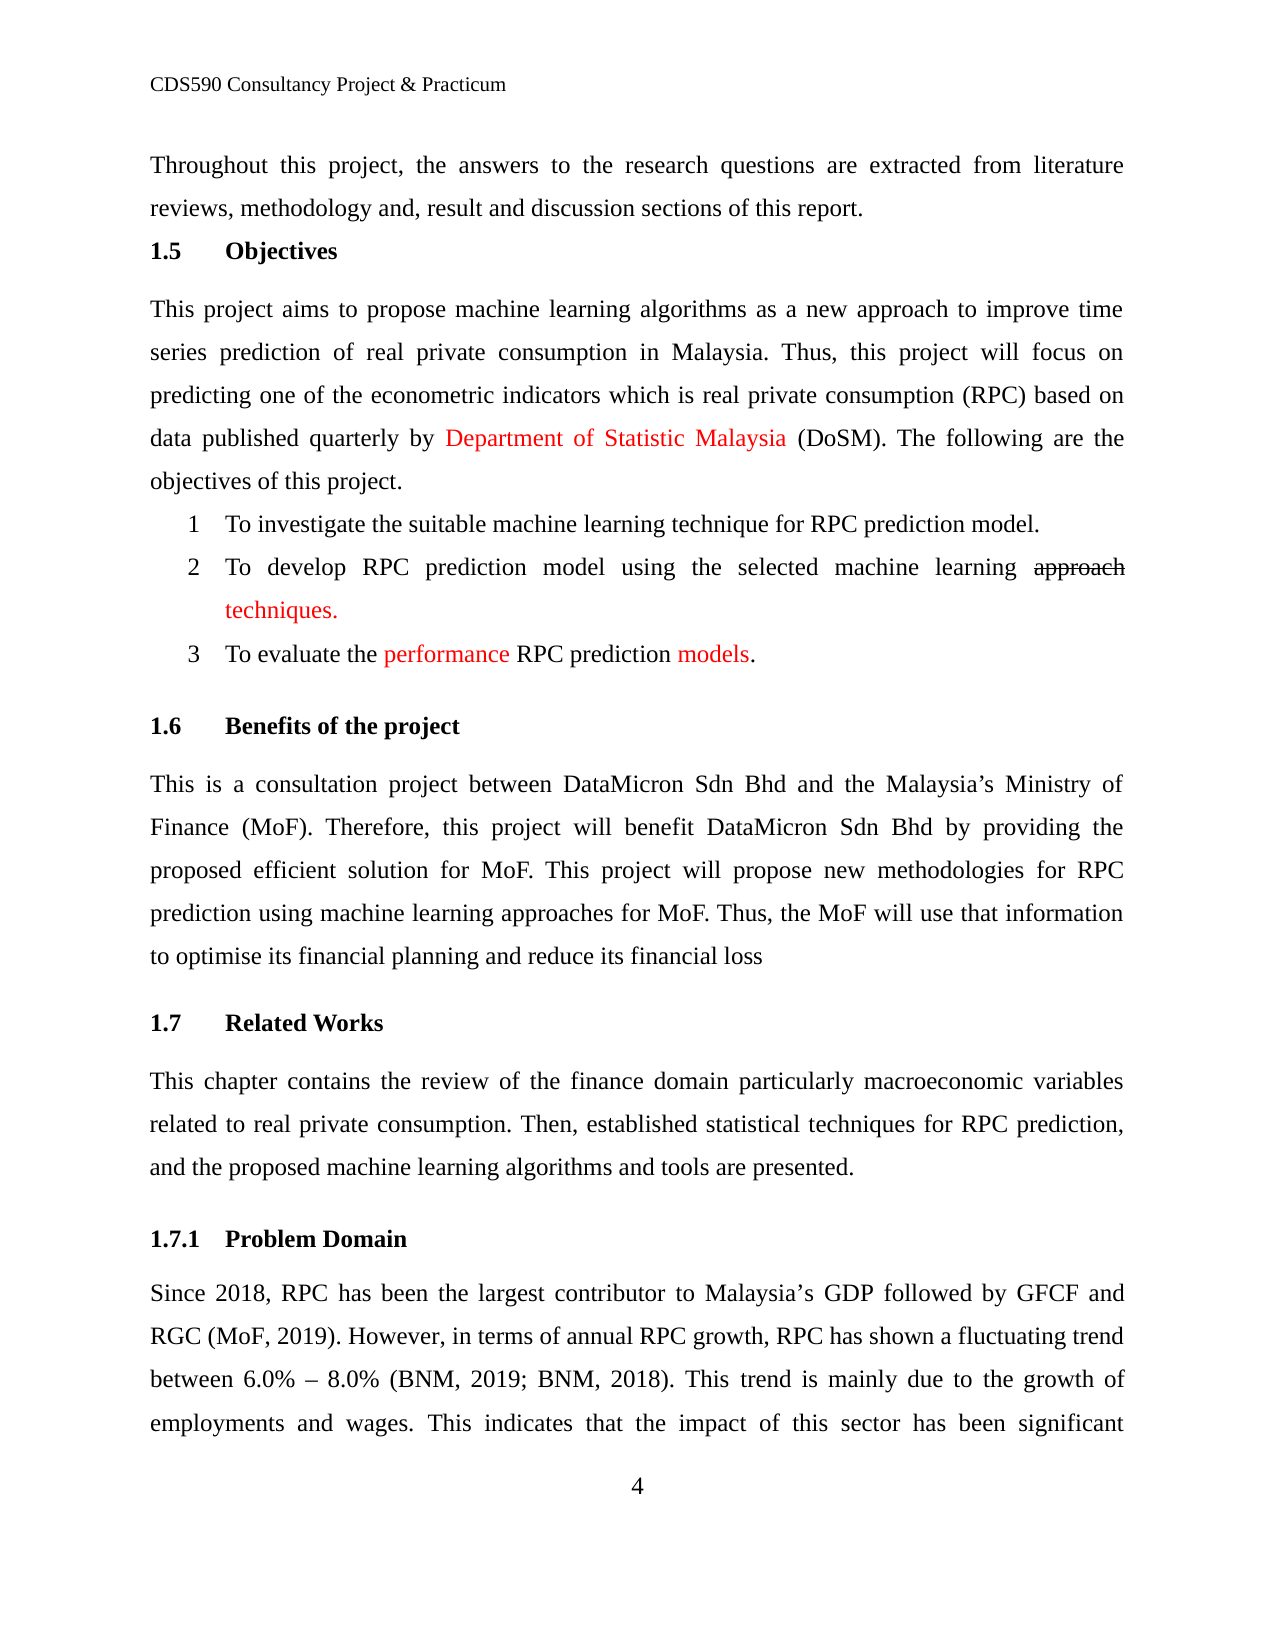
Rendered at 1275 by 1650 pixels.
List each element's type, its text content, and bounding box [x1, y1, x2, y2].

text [150, 1278, 1125, 1436]
text This project aims to propose machine learning algorithms as a new approach to improve time series prediction of real private consumption in Malaysia. Thus, this project will focus on predicting one of the econometric indicators which is real private consumption (RPC) based on data published quarterly by Department of Statistic Malaysia (DoSM). The following are the objectives of this project. [150, 294, 1125, 495]
list To evaluate the performance RPC prediction models. [187, 639, 1125, 667]
subtitle 1.7 Related Works [150, 1008, 1125, 1037]
subtitle 1.6 Benefits of the project [150, 711, 1125, 740]
text This is a consultation project between DataMicron Sdn Bhd and the Malaysia’s Ministry of Finance (MoF). Therefore, this project will benefit DataMicron Sdn Bhd by providing the proposed efficient solution for MoF. This project will propose new methodologies for RPC prediction using machine learning approaches for MoF. Thus, the MoF will use that information to optimise its financial planning and reduce its financial loss [150, 769, 1125, 970]
list Throughout this project, the answers to the research questions are extracted from literature reviews, methodology and, result and discussion sections of this report. [150, 150, 1125, 222]
list To develop RPC prediction model using the selected machine learning approach techniques. [187, 552, 1125, 624]
subtitle 1.7.1 Problem Domain [150, 1224, 1125, 1253]
list To investigate the suitable machine learning technique for RPC prediction model. [187, 509, 1125, 538]
subtitle 1.5 Objectives [150, 236, 1125, 265]
text This chapter contains the review of the finance domain particularly macroeconomic variables related to real private consumption. Then, established statistical techniques for RPC prediction, and the proposed machine learning algorithms and tools are presented. [149, 1066, 1125, 1181]
